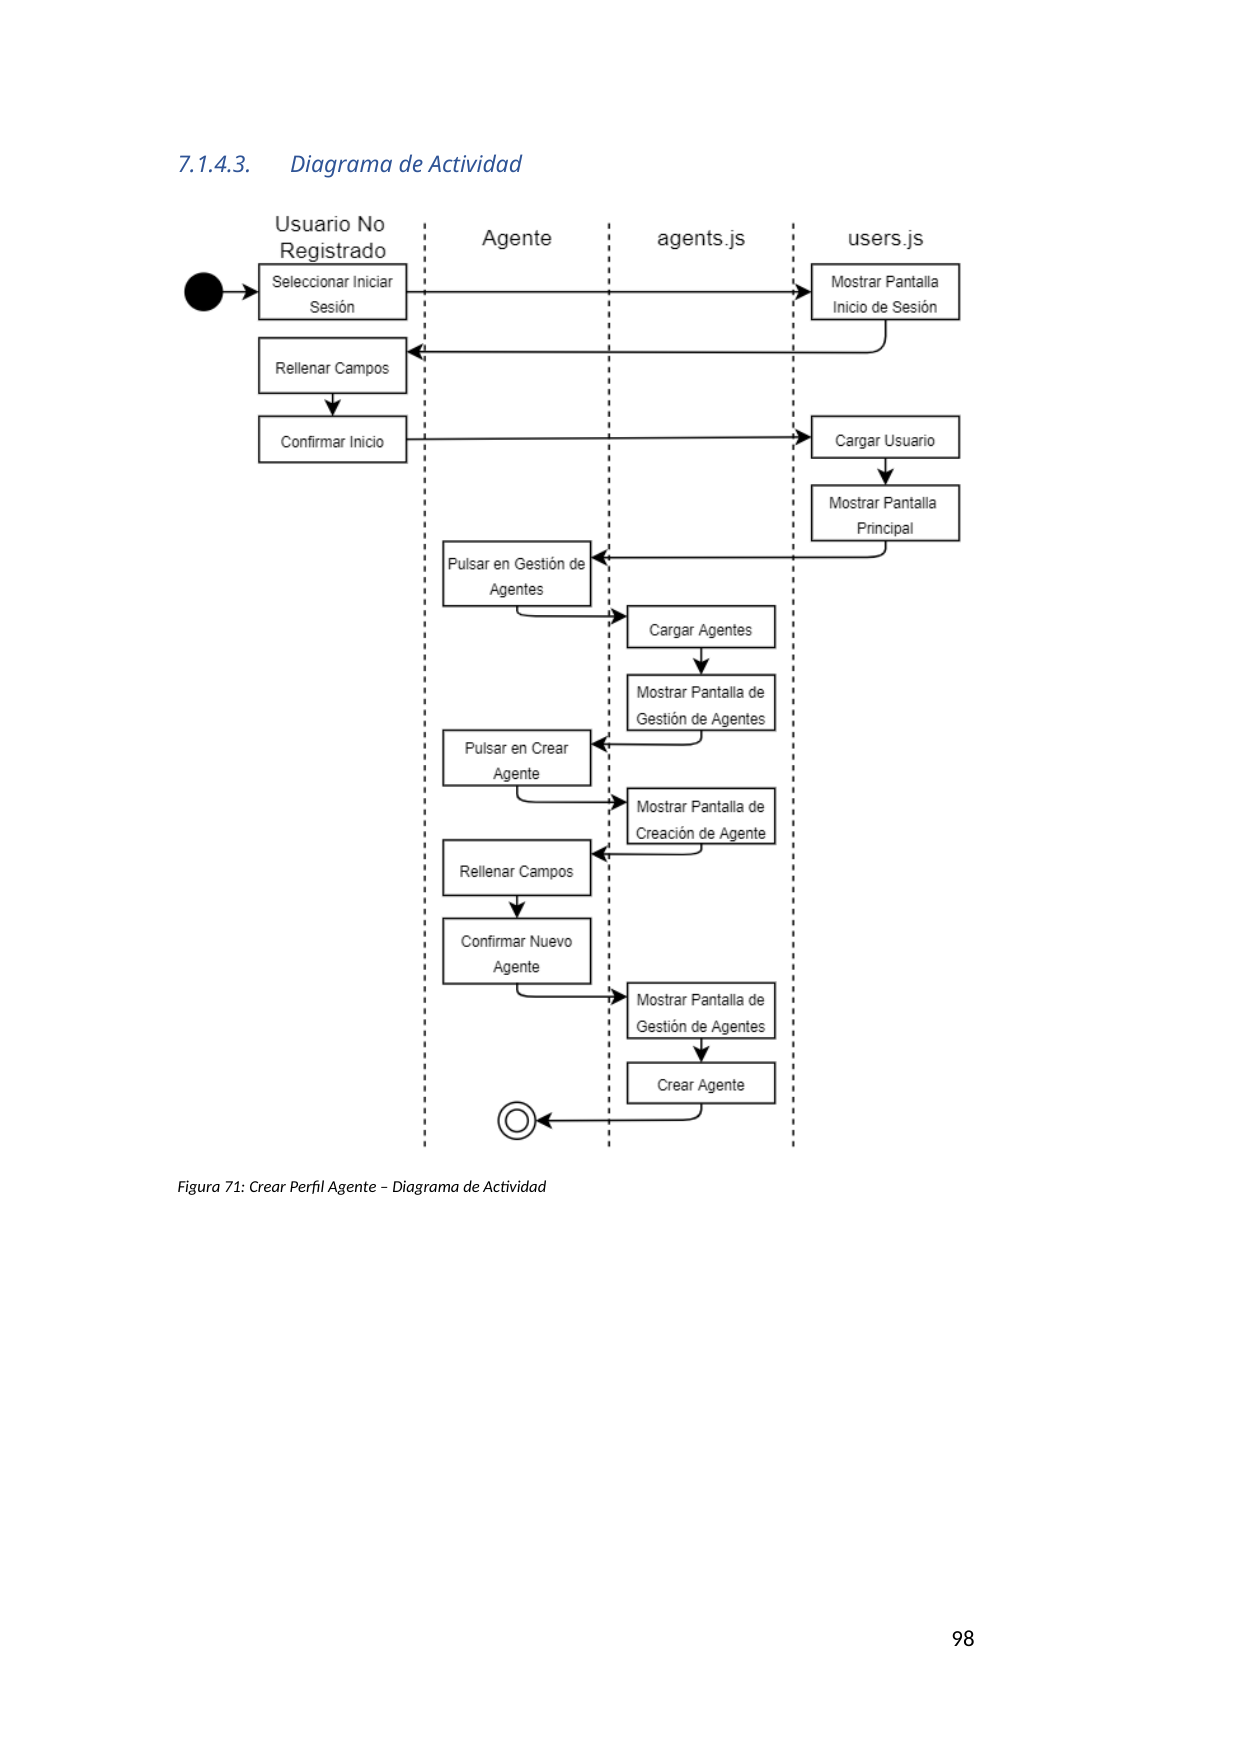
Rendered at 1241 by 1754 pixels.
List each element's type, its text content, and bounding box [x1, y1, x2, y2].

picture [177, 206, 975, 1158]
subtitle Diagrama de Actividad [177, 148, 974, 179]
text Figura 71: Crear Perfil Agente – Diagrama de Actividad [177, 1176, 974, 1196]
